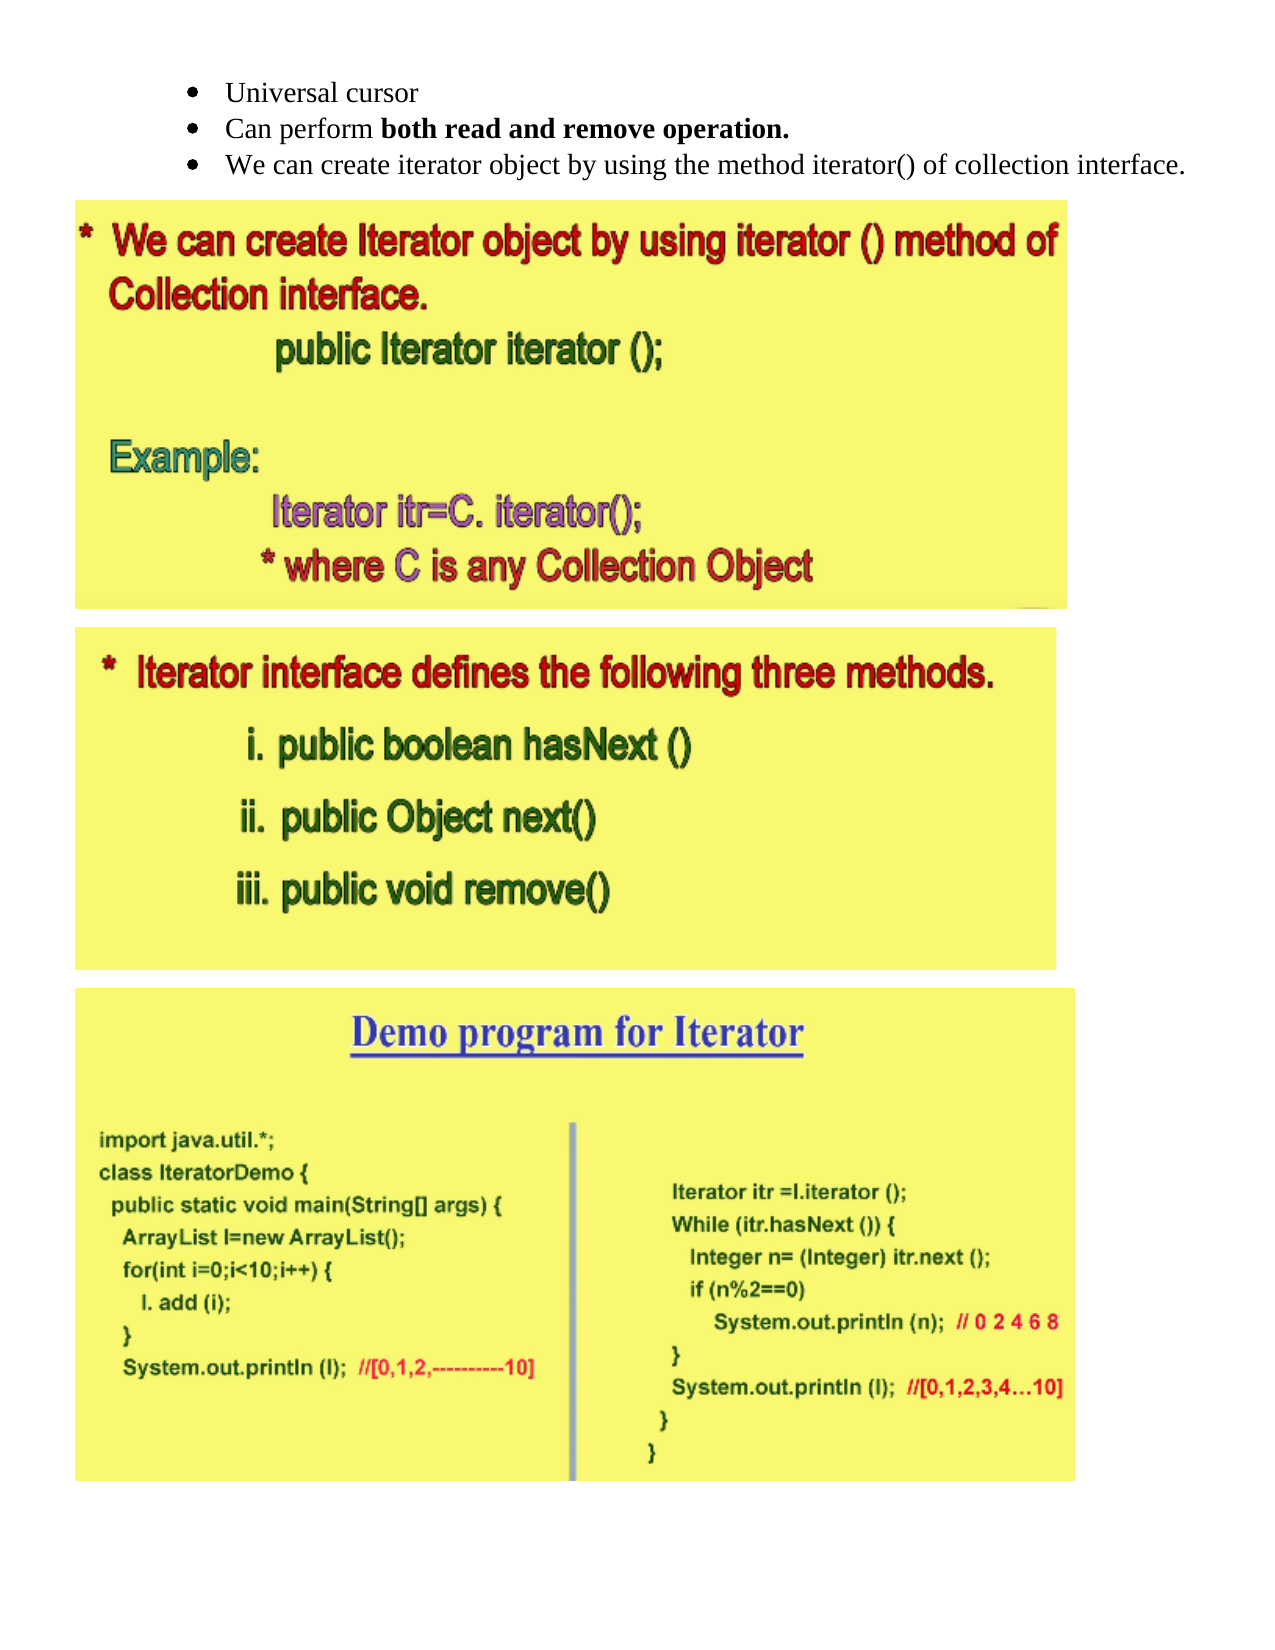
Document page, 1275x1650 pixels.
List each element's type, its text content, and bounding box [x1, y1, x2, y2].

list Universal cursor [187, 75, 1200, 109]
list We can create iterator object by using the method iterator() of collection interface. [187, 147, 1200, 181]
list Can perform both read and remove operation. [187, 111, 1200, 145]
picture [75, 988, 1076, 1481]
picture [75, 200, 1068, 609]
picture [75, 627, 1057, 970]
